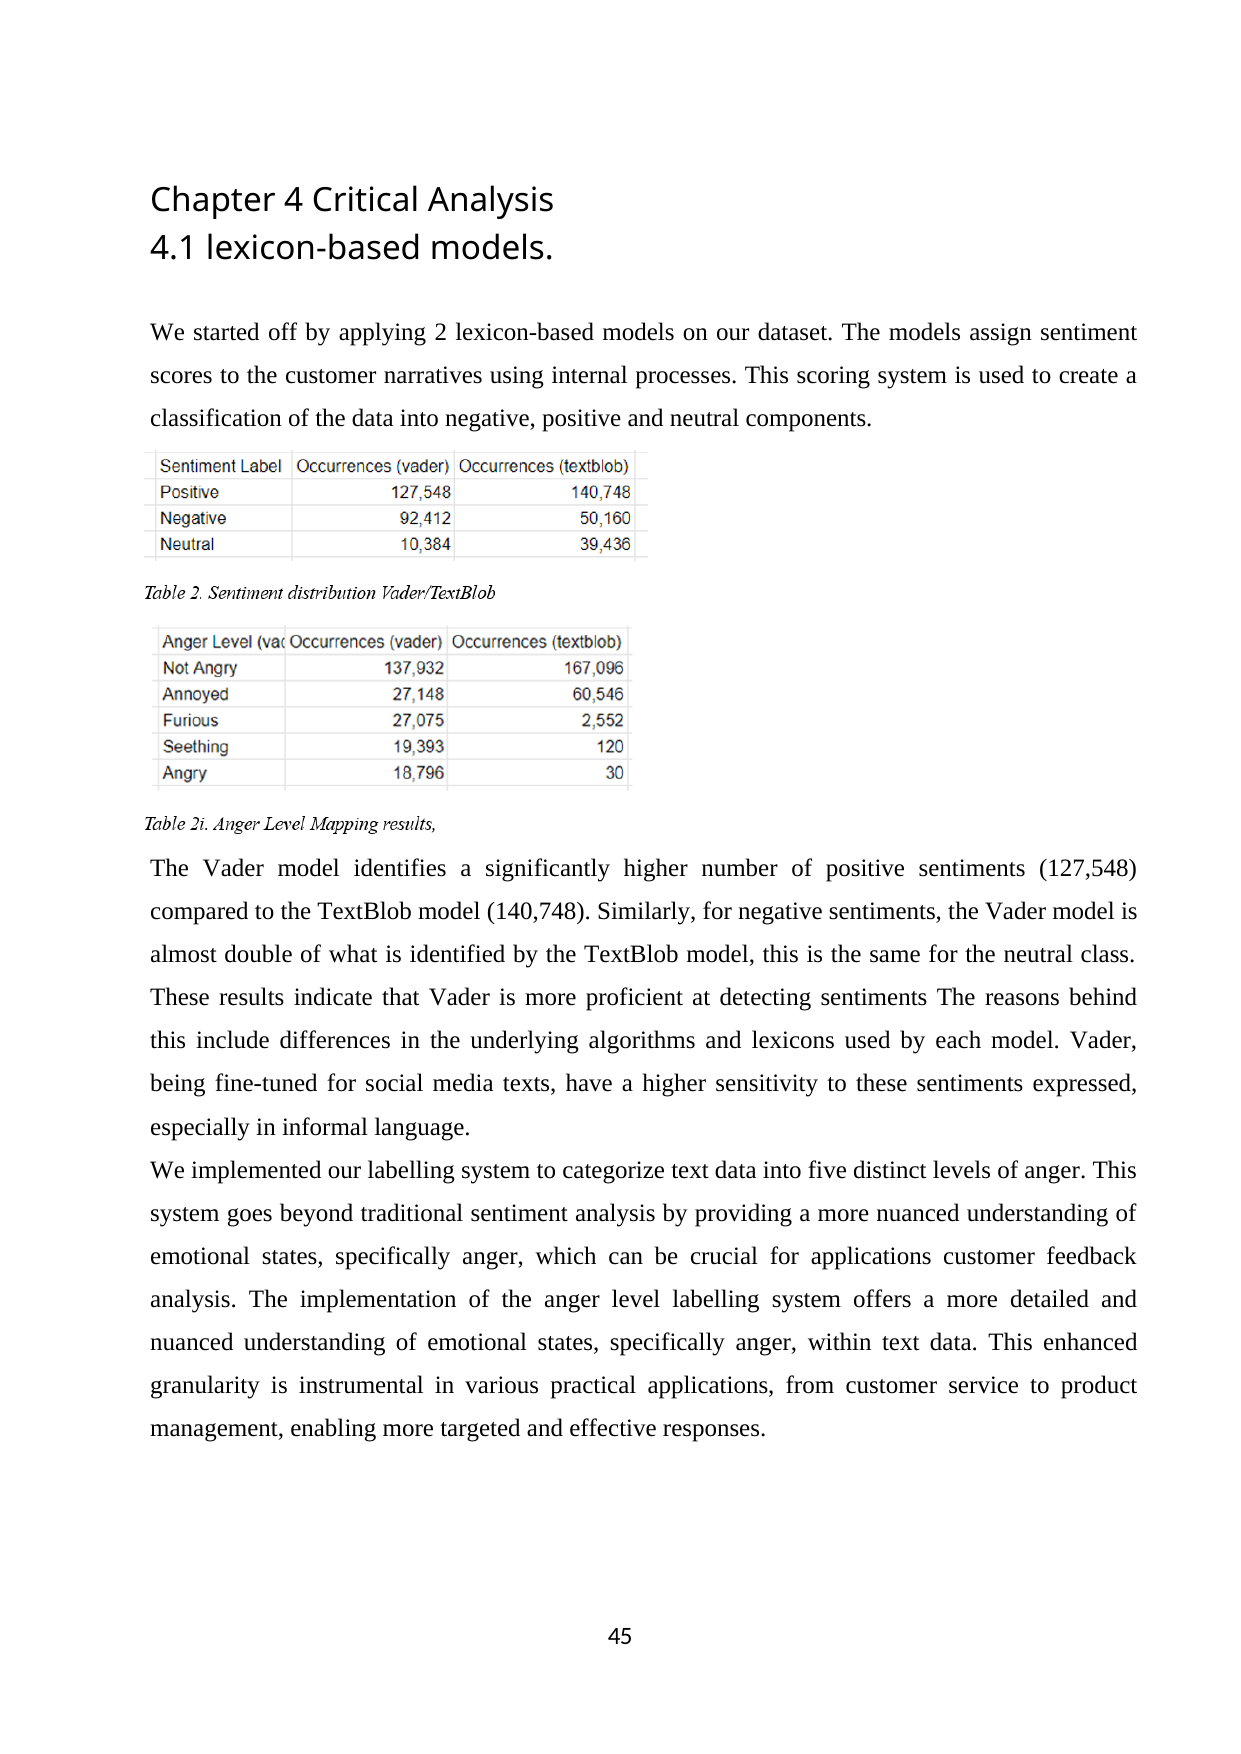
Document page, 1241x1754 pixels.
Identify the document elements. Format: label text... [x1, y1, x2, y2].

text We started off by applying 2 lexicon-based models on our dataset. The models assign sentiment scores to the customer narratives using internal processes. This scoring system is used to create a classification of the data into negative, positive and neutral components. [150, 317, 1138, 432]
text The Vader model identifies a significantly higher number of positive sentiments (127,548) compared to the TextBlob model (140,748). Similarly, for negative sentiments, the Vader model is almost double of what is identified by the TextBlob model, this is the same for the neutral class. These results indicate that Vader is more proficient at detecting sentiments The reasons behind this include differences in the underlying algorithms and lexicons used by each model. Vader, being fine-tuned for social media texts, have a higher sensitivity to these sentiments expressed, especially in informal language. [150, 853, 1138, 1140]
subtitle Chapter 4 Critical Analysis [150, 176, 1138, 222]
picture [139, 446, 650, 839]
text We implemented our labelling system to categorize text data into five distinct levels of anger. This system goes beyond traditional sentiment analysis by providing a more nuanced understanding of emotional states, specifically anger, which can be crucial for applications customer feedback analysis. The implementation of the anger level labelling system offers a more detailed and nuanced understanding of emotional states, specifically anger, within text data. This enhanced granularity is instrumental in various practical applications, from customer service to product management, enabling more targeted and effective responses. [150, 1155, 1138, 1442]
subtitle 4.1 lexicon-based models. [150, 224, 1138, 269]
